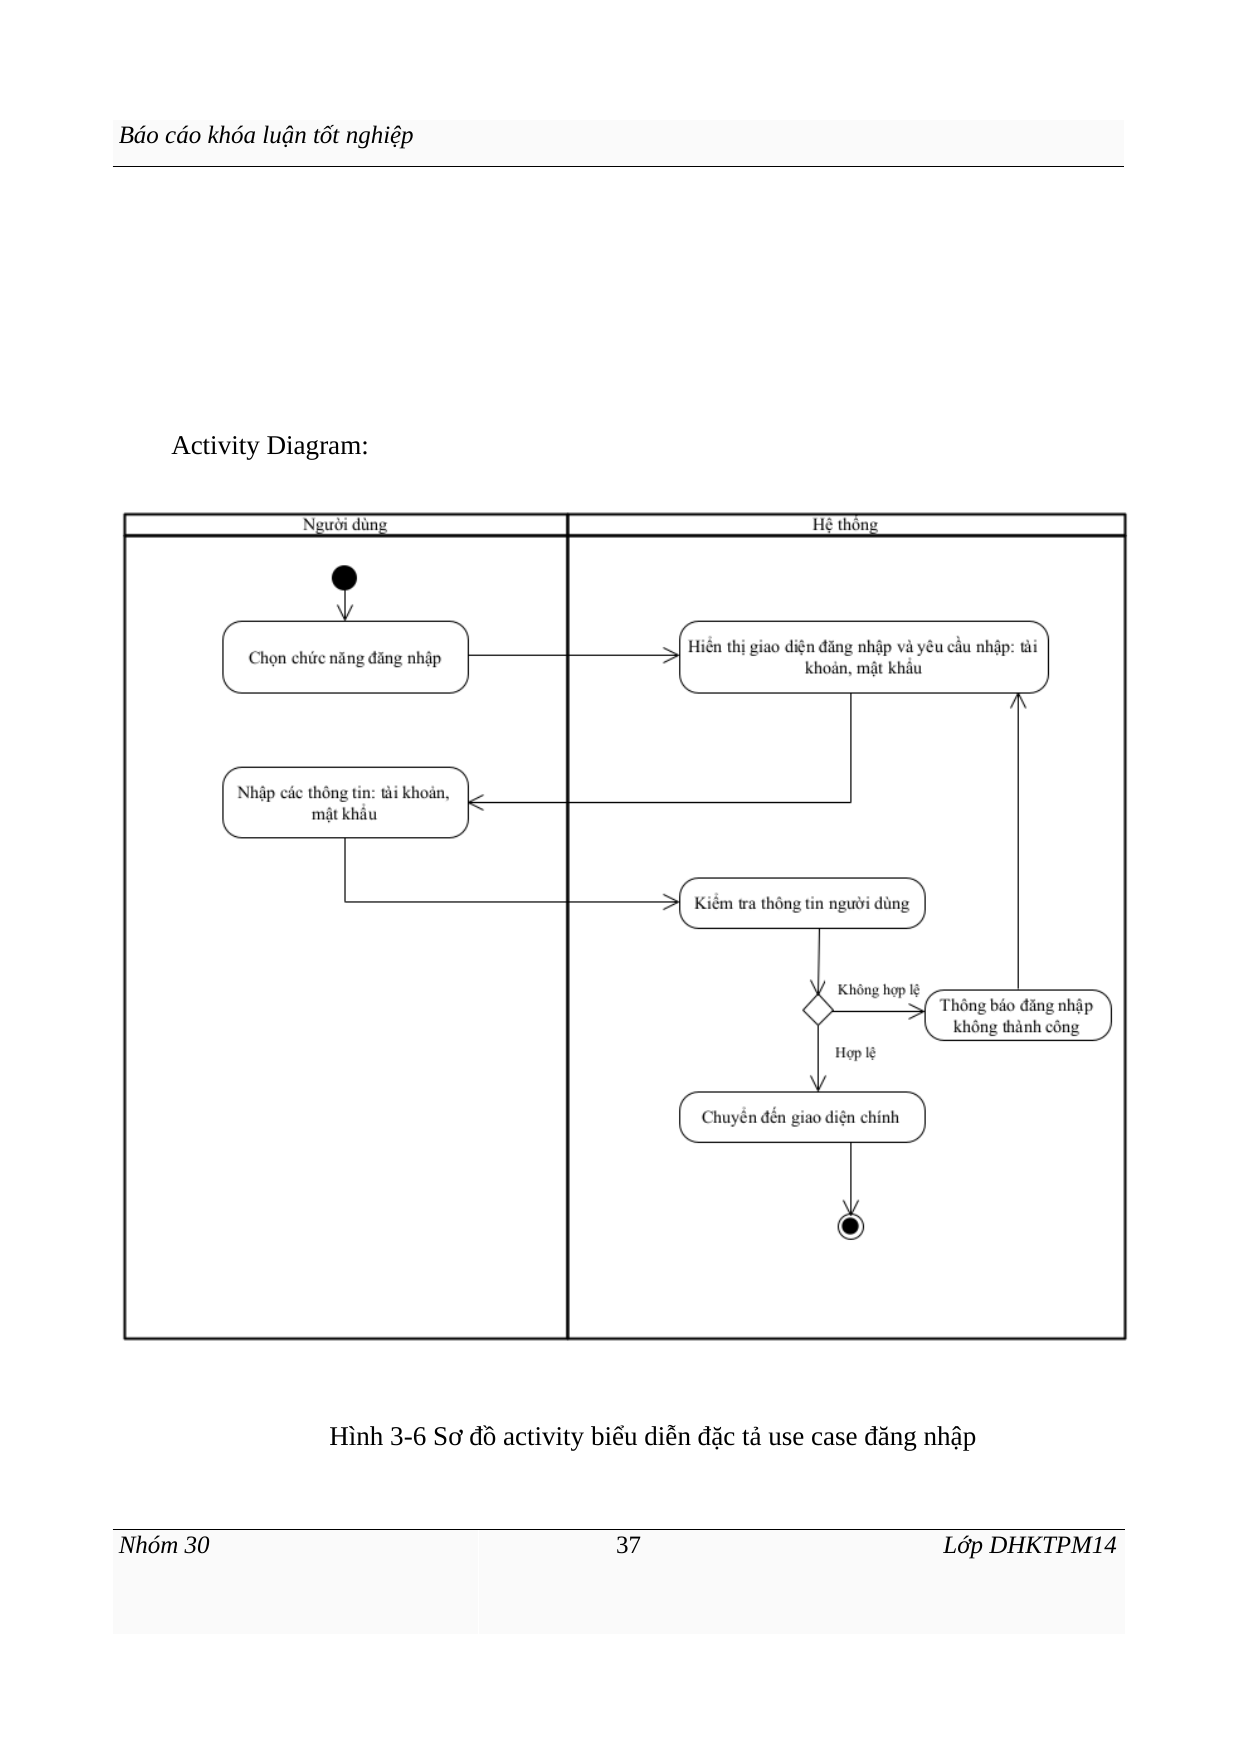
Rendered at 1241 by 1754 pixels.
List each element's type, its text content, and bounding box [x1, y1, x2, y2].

text Activity Diagram: [112, 429, 1128, 460]
picture [118, 505, 1128, 1347]
table_header [113, 476, 1128, 1391]
